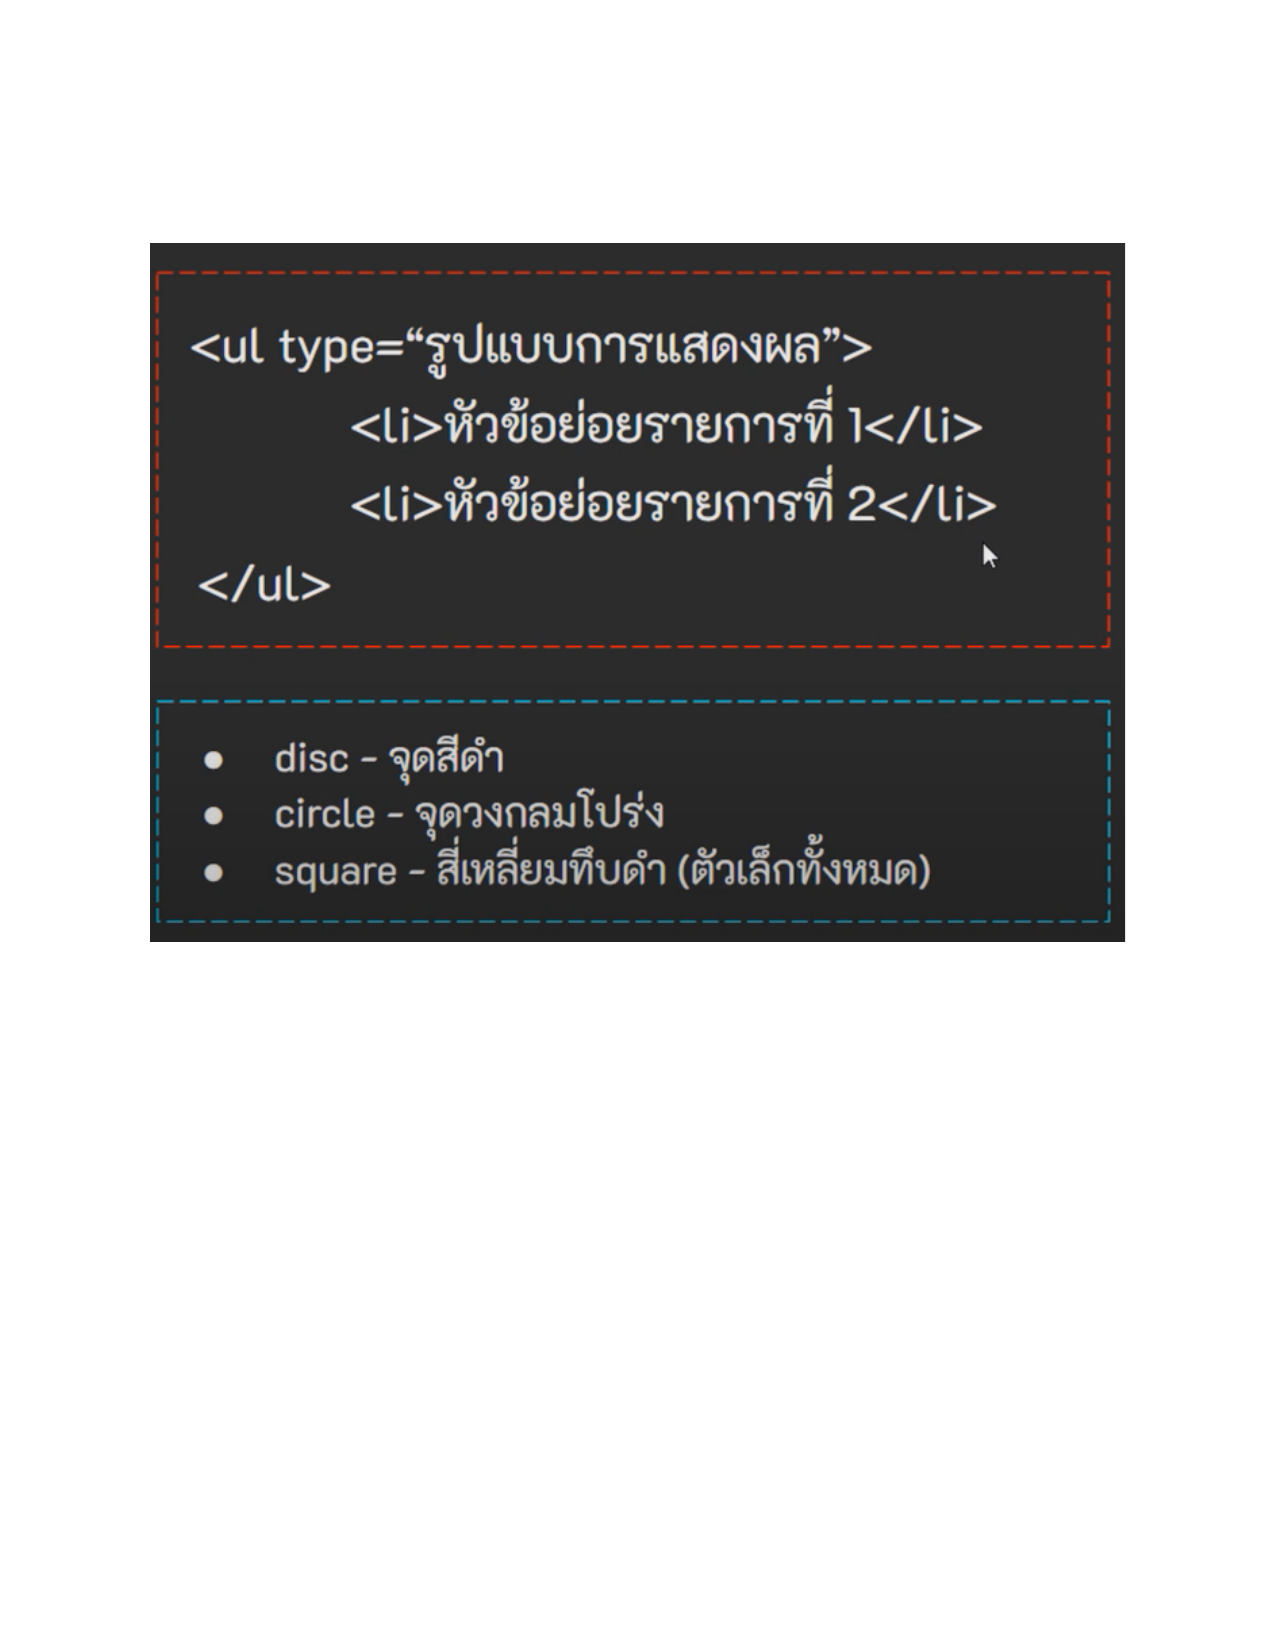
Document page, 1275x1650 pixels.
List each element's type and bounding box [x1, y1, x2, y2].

picture [150, 243, 1125, 942]
